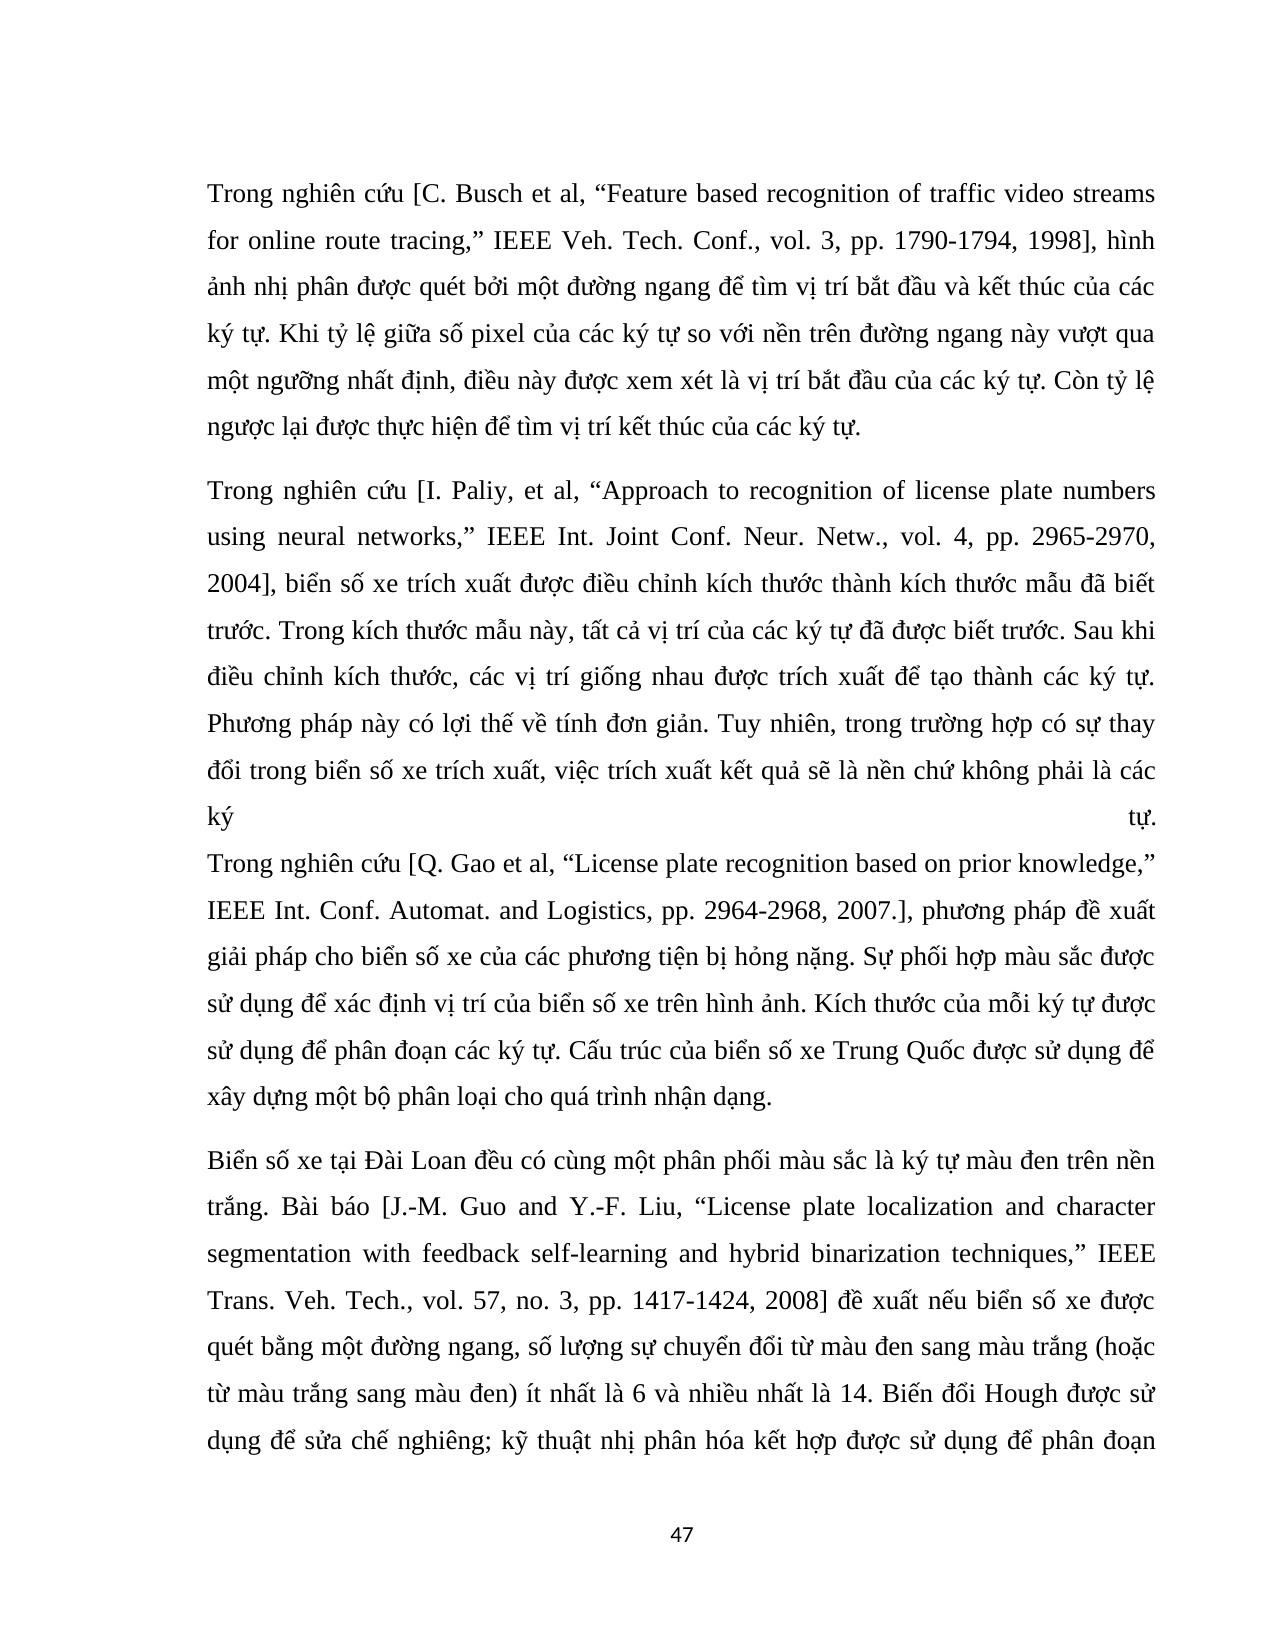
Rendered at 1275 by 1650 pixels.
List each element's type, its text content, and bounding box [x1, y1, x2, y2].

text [207, 1144, 1157, 1455]
text Trong nghiên cứu [C. Busch et al, “Feature based recognition of traffic video streams for online route tracing,” IEEE Veh. Tech. Conf., vol. 3, pp. 1790-1794, 1998], hình ảnh nhị phân được quét bởi một đường ngang để tìm vị trí bắt đầu và kết thúc của các ký tự. Khi tỷ lệ giữa số pixel của các ký tự so với nền trên đường ngang này vượt qua một ngưỡng nhất định, điều này được xem xét là vị trí bắt đầu của các ký tự. Còn tỷ lệ ngược lại được thực hiện để tìm vị trí kết thúc của các ký tự. [207, 177, 1157, 442]
text Trong nghiên cứu [I. Paliy, et al, “Approach to recognition of license plate numbers using neural networks,” IEEE Int. Joint Conf. Neur. Netw., vol. 4, pp. 2965-2970, 2004], biển số xe trích xuất được điều chỉnh kích thước thành kích thước mẫu đã biết trước. Trong kích thước mẫu này, tất cả vị trí của các ký tự đã được biết trước. Sau khi điều chỉnh kích thước, các vị trí giống nhau được trích xuất để tạo thành các ký tự. Phương pháp này có lợi thế về tính đơn giản. Tuy nhiên, trong trường hợp có sự thay đổi trong biển số xe trích xuất, việc trích xuất kết quả sẽ là nền chứ không phải là các ký tự. Trong nghiên cứu [Q. Gao et al, “License plate recognition based on prior knowledge,” IEEE Int. Conf. Automat. and Logistics, pp. 2964-2968, 2007.], phương pháp đề xuất giải pháp cho biển số xe của các phương tiện bị hỏng nặng. Sự phối hợp màu sắc được sử dụng để xác định vị trí của biển số xe trên hình ảnh. Kích thước của mỗi ký tự được sử dụng để phân đoạn các ký tự. Cấu trúc của biển số xe Trung Quốc được sử dụng để xây dựng một bộ phân loại cho quá trình nhận dạng. [207, 474, 1157, 1112]
